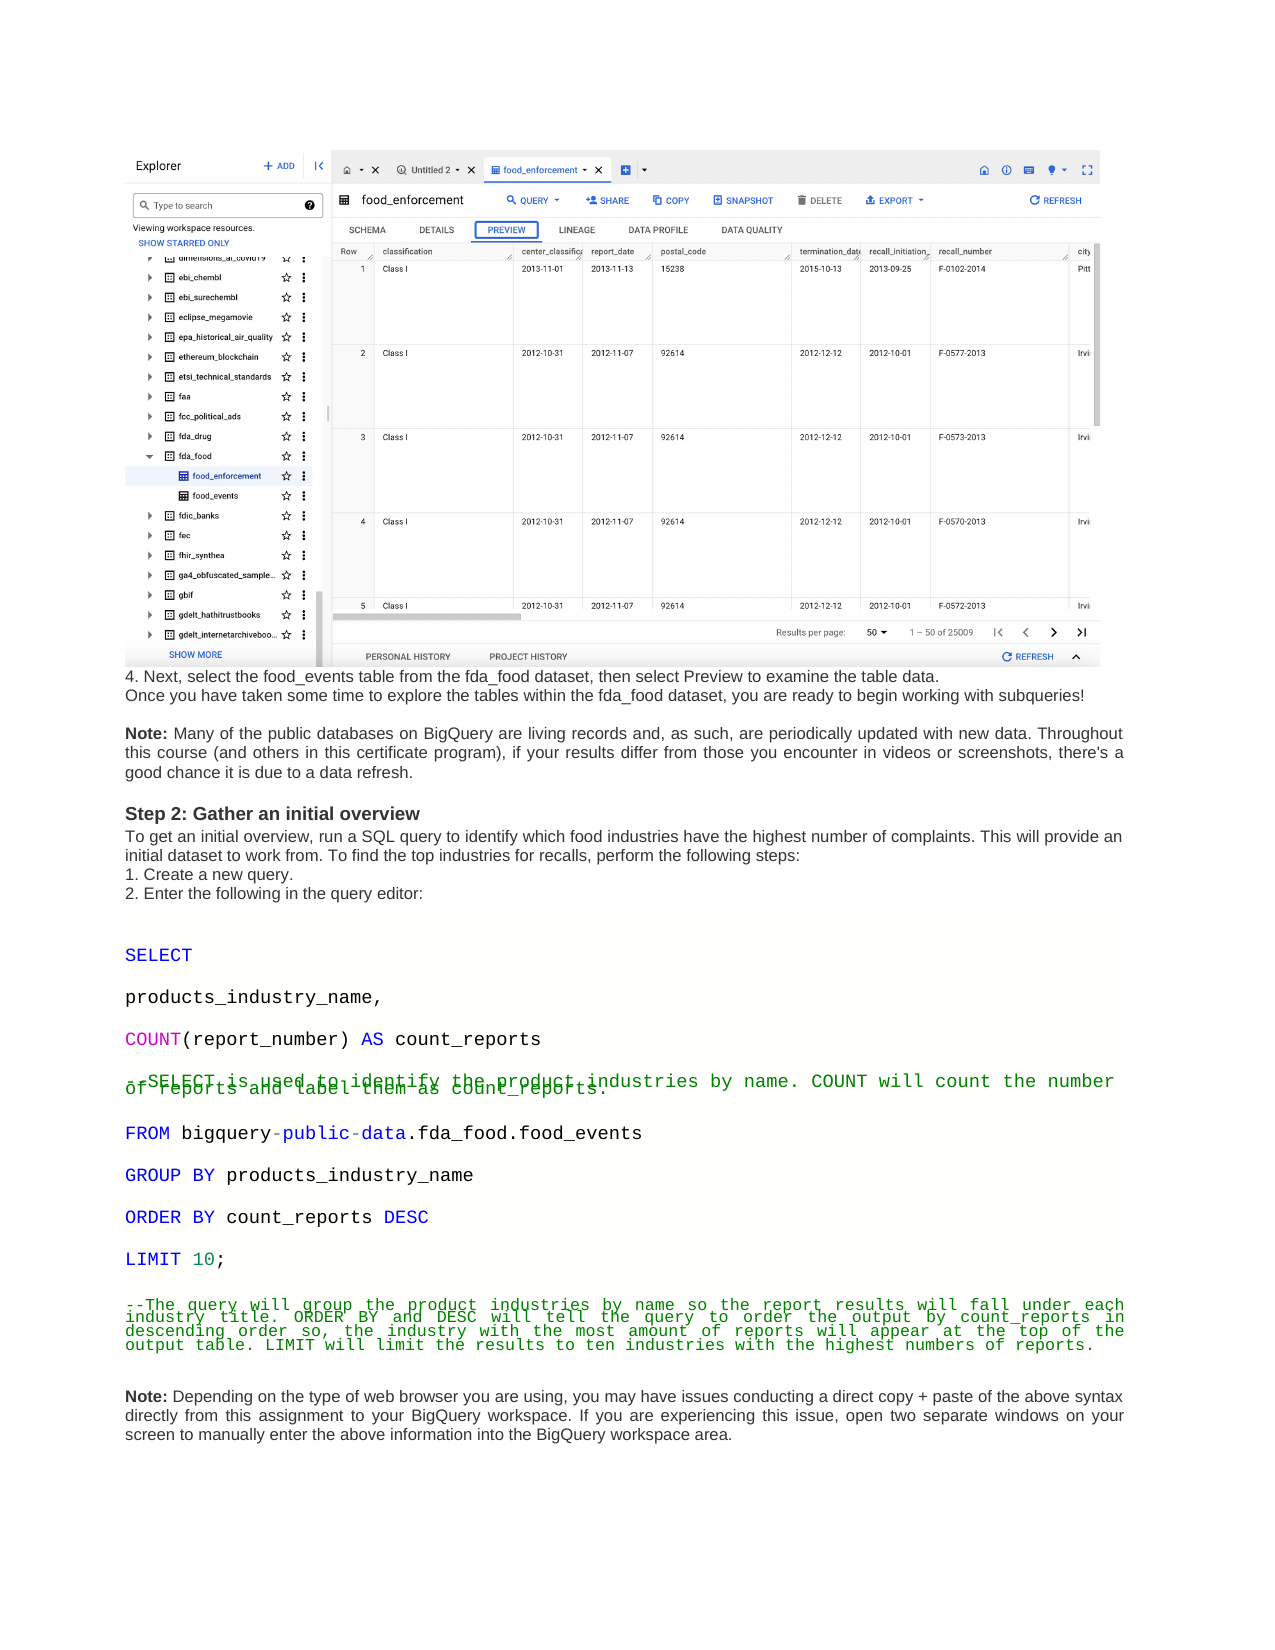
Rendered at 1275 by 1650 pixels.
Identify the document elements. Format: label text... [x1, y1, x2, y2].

text 2. Enter the following in the query editor: [125, 884, 1125, 903]
text 1. Create a new query. [125, 865, 1125, 884]
text --The query will group the product industries by name so the report results will fall under each industry title. ORDER BY and DESC will tell the query to order the output by count_reports in descending order so, the industry with the most amount of reports will appear at the top of the output table. LIMIT will limit the results to ten industries with the highest numbers of reports. [125, 1299, 1125, 1355]
text To get an initial overview, run a SQL query to identify which food industries have the highest number of complaints. This will provide an initial dataset to work from. To find the top industries for recalls, perform the following steps: [125, 826, 1125, 865]
text --SELECT is used to identify the product industries by name. COUNT will count the number of reports and label them as count_reports. [125, 1079, 1125, 1100]
text Once you have taken some time to explore the tables within the fda_food dataset, you are ready to begin working with subqueries! [125, 686, 1125, 705]
text 4. Next, select the food_events table from the fda_food dataset, then select Preview to examine the table data. [125, 667, 1125, 686]
text Note: Many of the public databases on BigQuery are living records and, as such, are periodically updated with new data. Throughout this course (and others in this certificate program), if your results differ from those you encounter in videos or screenshots, there's a good chance it is due to a data refresh. [125, 724, 1125, 782]
subtitle Step 2: Gather an initial overview [125, 803, 1125, 824]
text Note: Depending on the type of web browser you are using, you may have issues conducting a direct copy + paste of the above syntax directly from this assignment to your BigQuery workspace. If you are experiencing this issue, open two separate windows on your screen to manually enter the above information into the BigQuery workspace area. [125, 1387, 1125, 1444]
picture [125, 150, 1100, 667]
